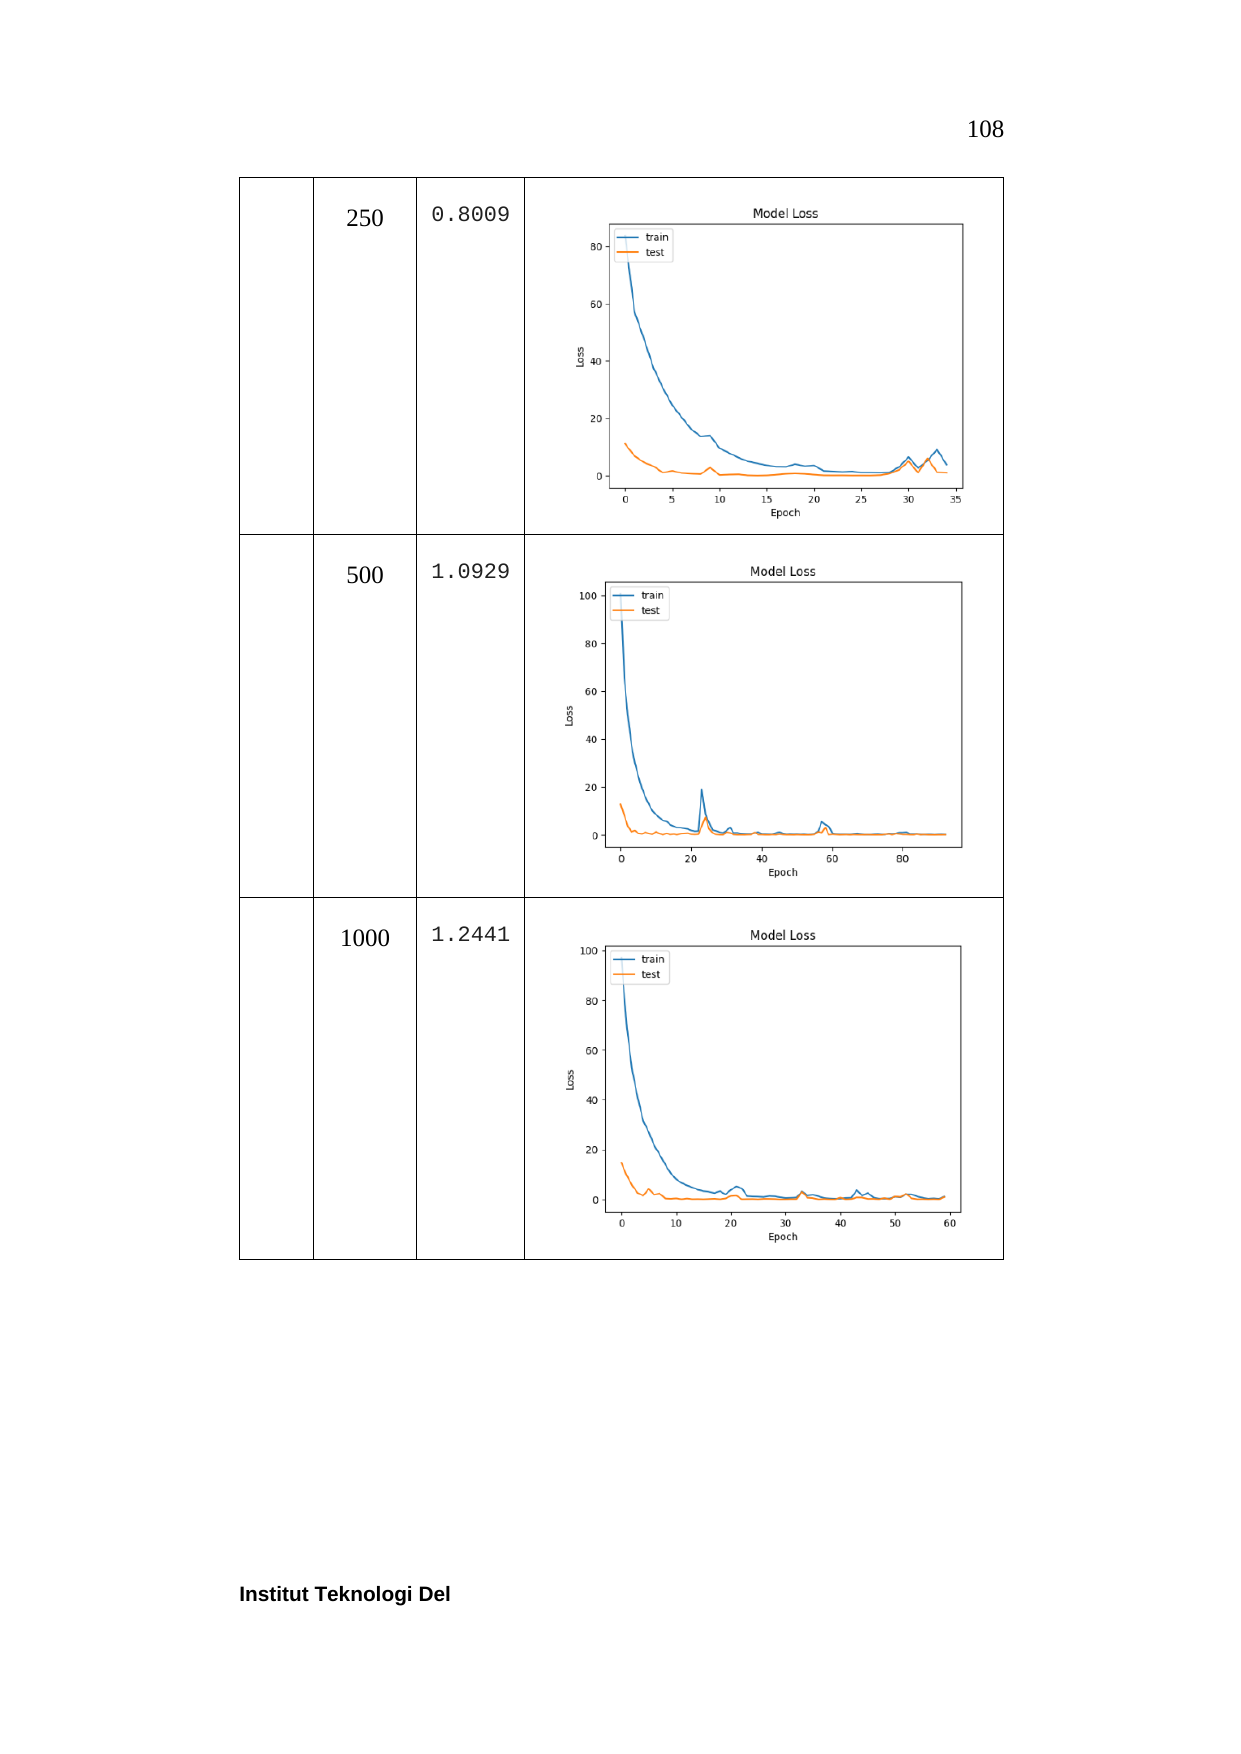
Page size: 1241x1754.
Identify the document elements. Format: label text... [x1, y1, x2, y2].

table_cell 1.2441 [417, 898, 524, 1258]
table_cell [525, 898, 1003, 1258]
table_cell [240, 898, 313, 1258]
table_cell [240, 178, 313, 534]
table_cell 1000 [314, 898, 416, 1258]
table_cell [240, 535, 313, 897]
table_cell 0.8009 [417, 178, 524, 534]
picture [562, 923, 966, 1245]
table_cell [525, 178, 1003, 534]
picture [562, 203, 966, 520]
table_cell 250 [314, 178, 416, 534]
picture [562, 560, 966, 883]
table_cell [525, 535, 1003, 897]
table_cell 1.0929 [417, 535, 524, 897]
table_cell 500 [314, 535, 416, 897]
